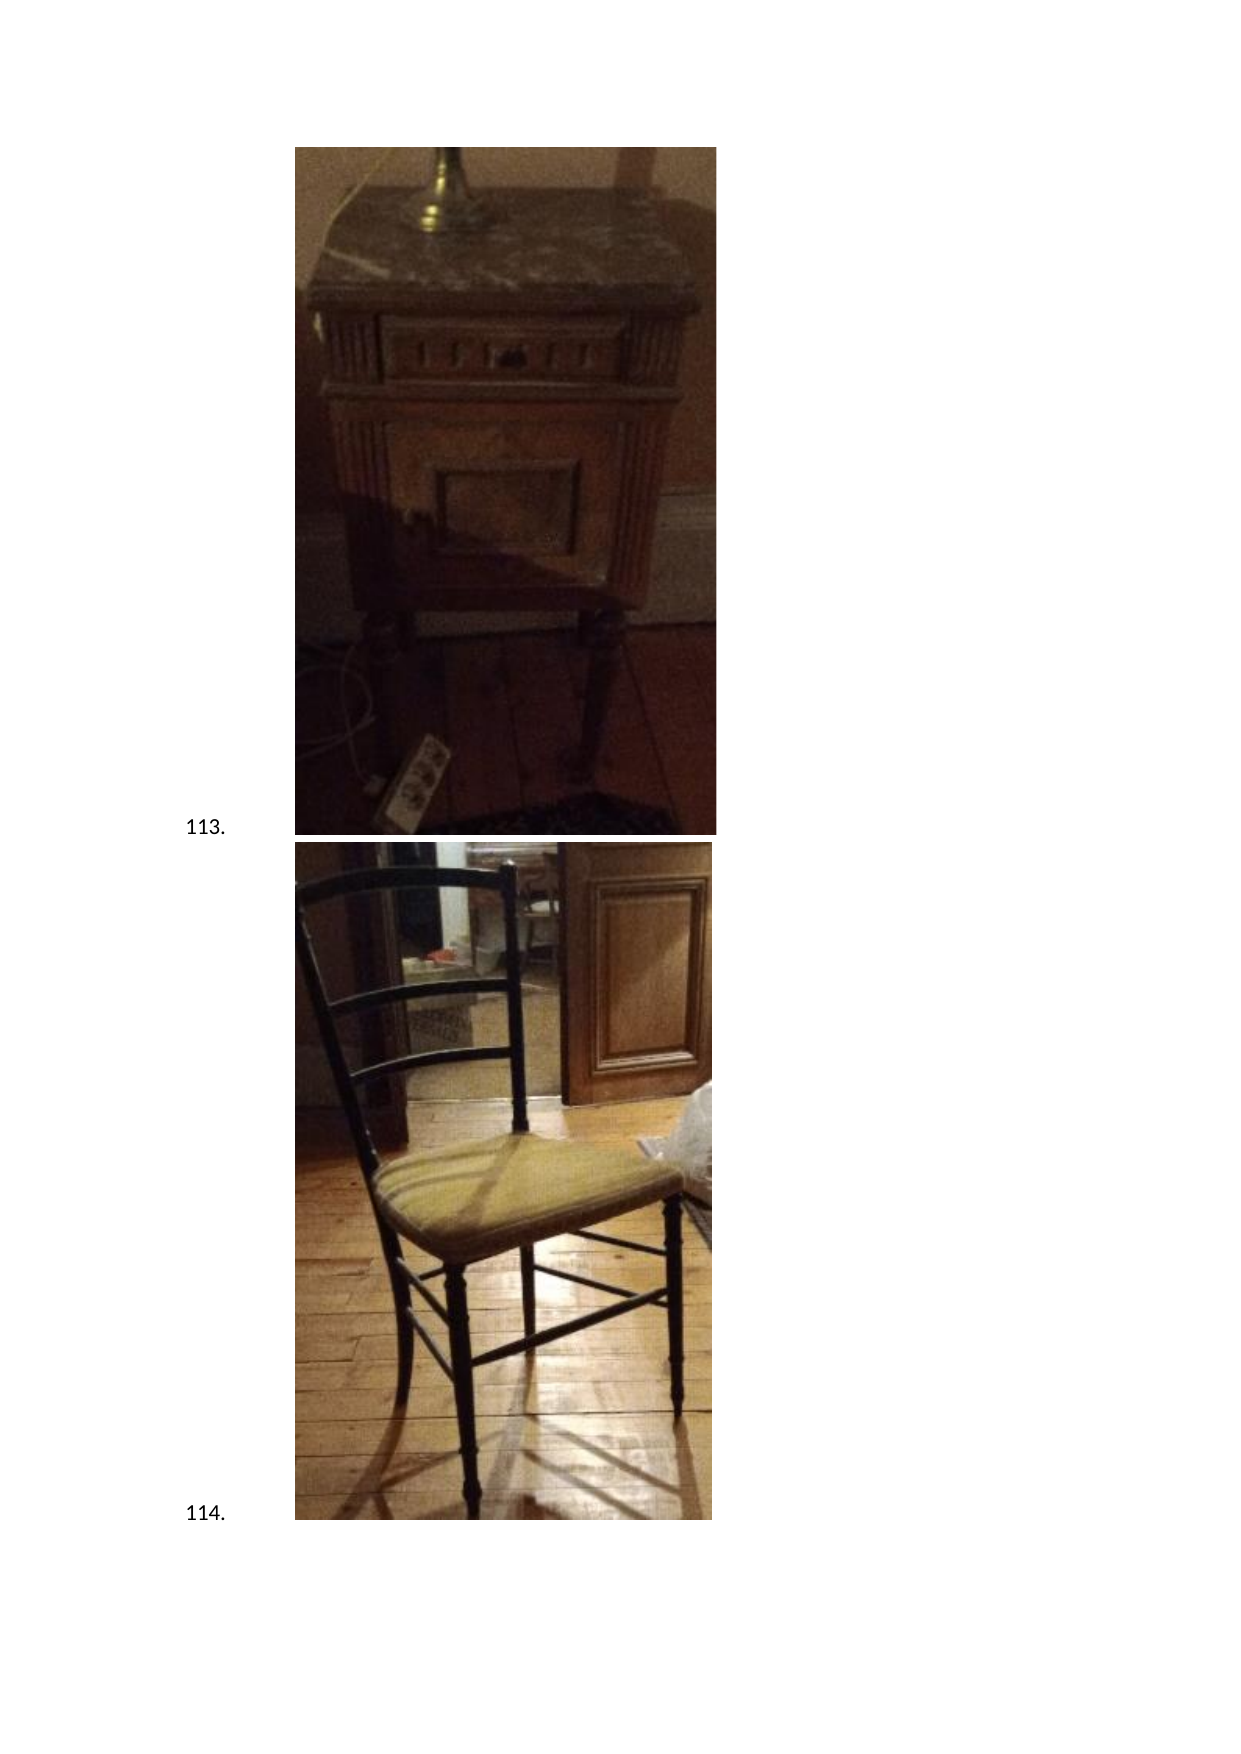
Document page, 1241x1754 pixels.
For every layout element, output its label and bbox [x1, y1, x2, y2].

picture [295, 147, 717, 835]
picture [295, 842, 712, 1520]
